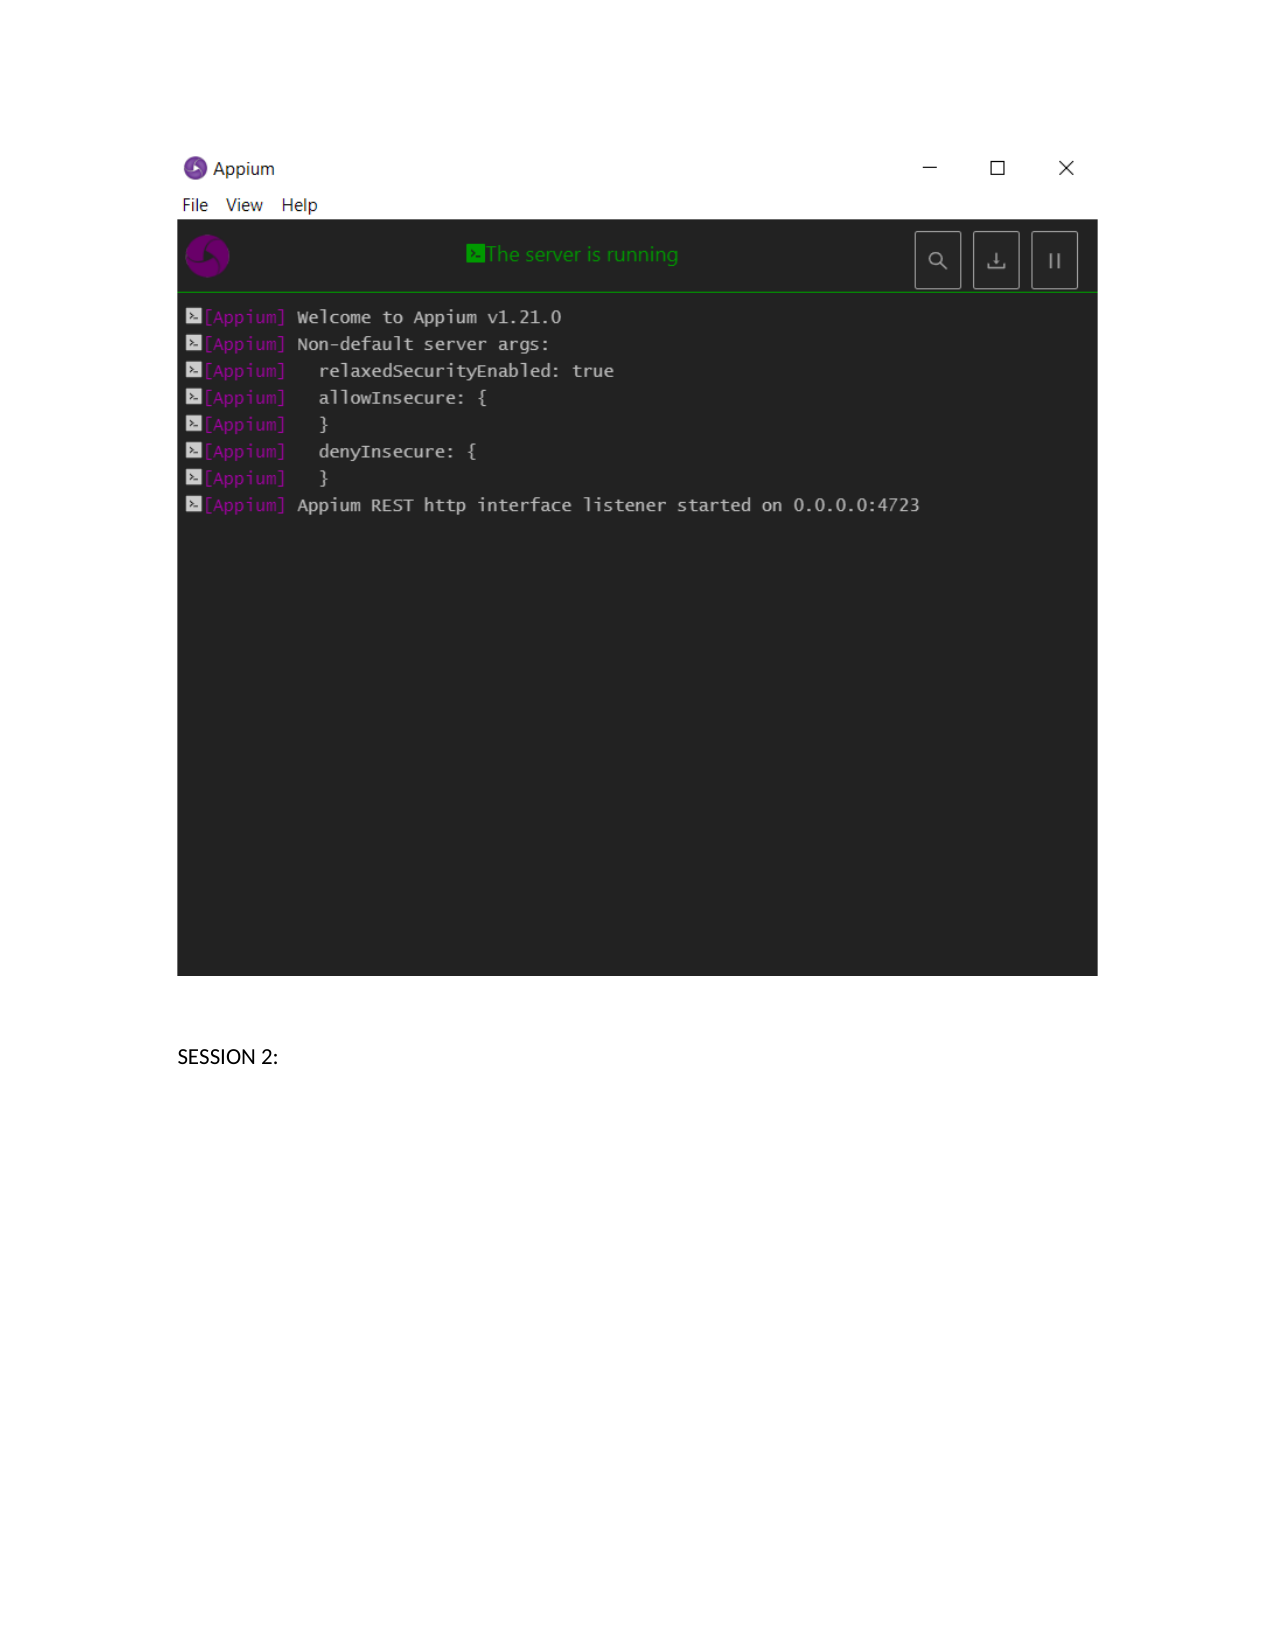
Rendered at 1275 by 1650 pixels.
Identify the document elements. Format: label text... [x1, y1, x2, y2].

picture [177, 147, 1098, 976]
text SESSION 2: [177, 1042, 1098, 1070]
